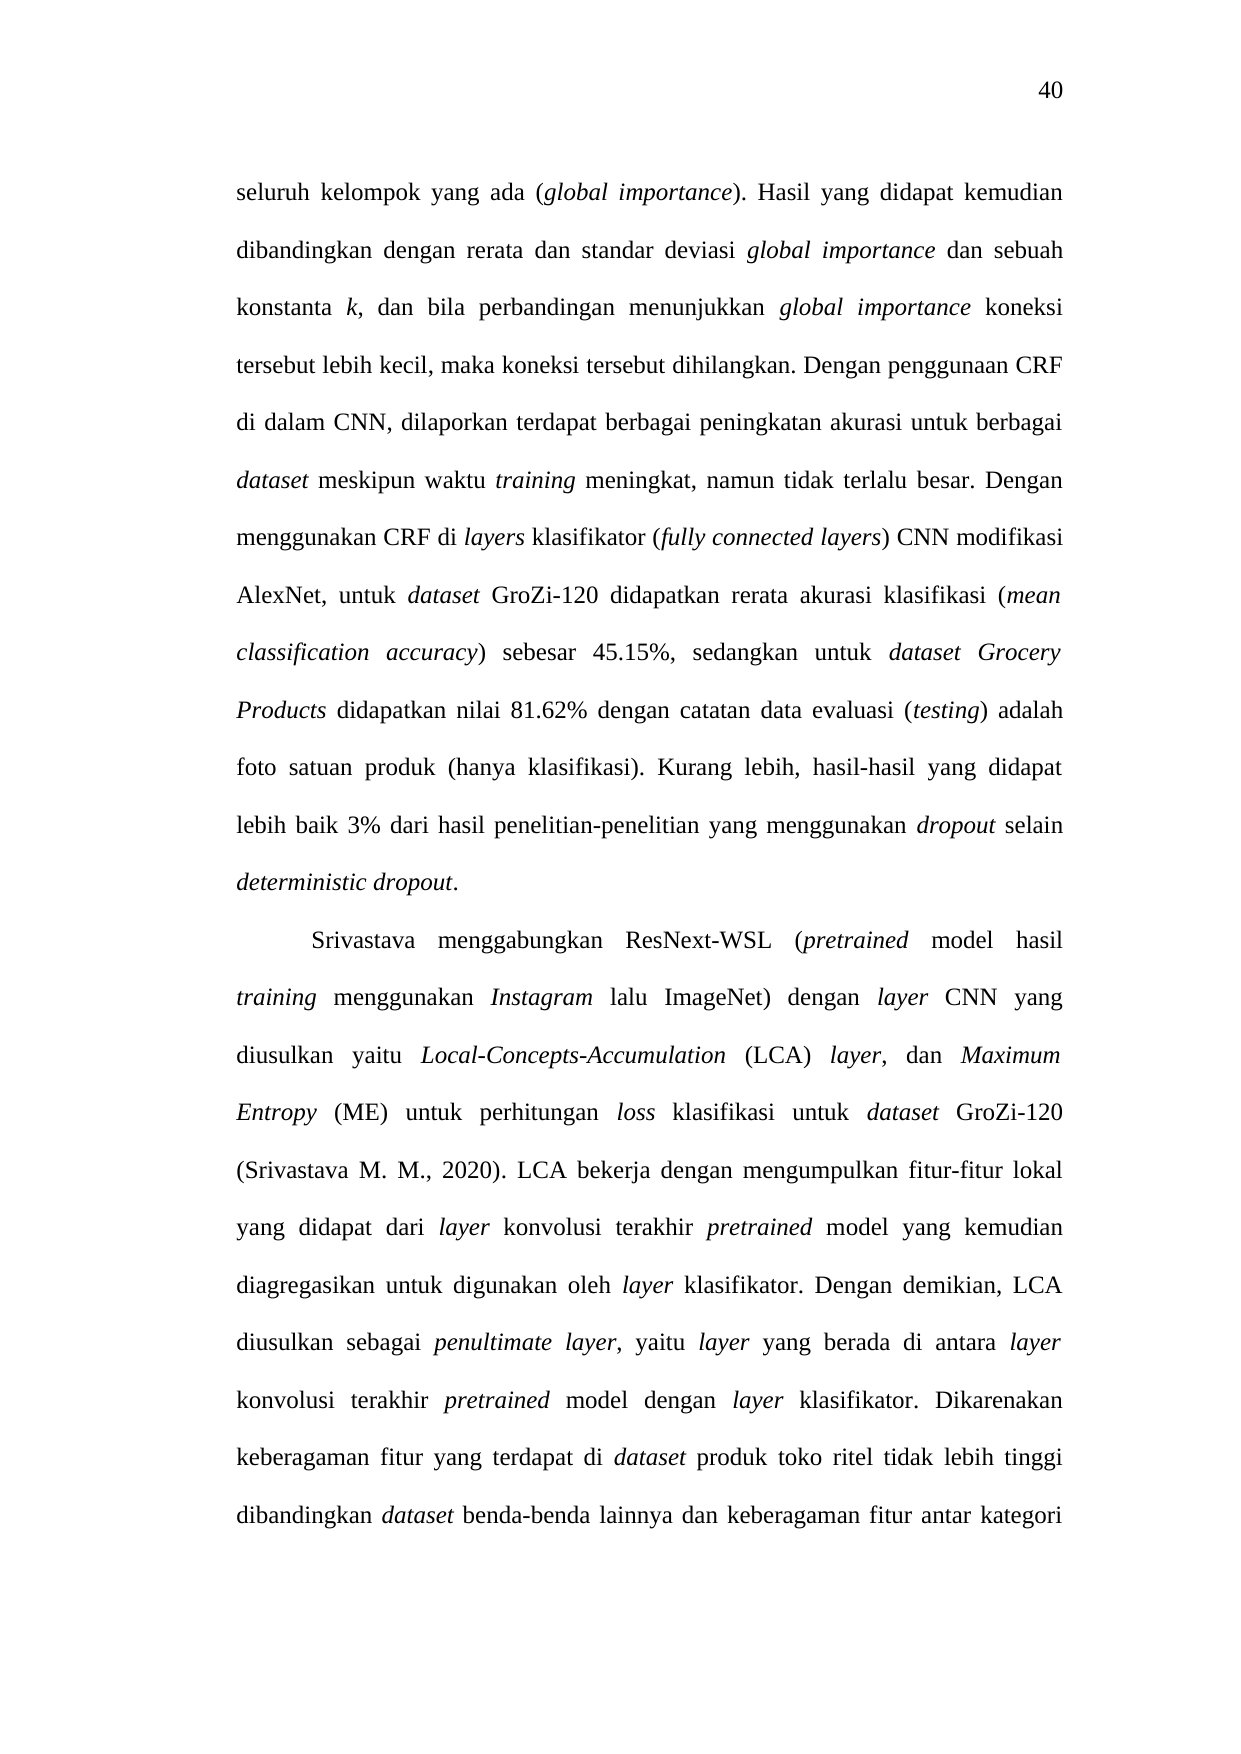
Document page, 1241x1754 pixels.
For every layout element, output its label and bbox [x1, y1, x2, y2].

text [236, 925, 1063, 1528]
text [236, 177, 1063, 896]
